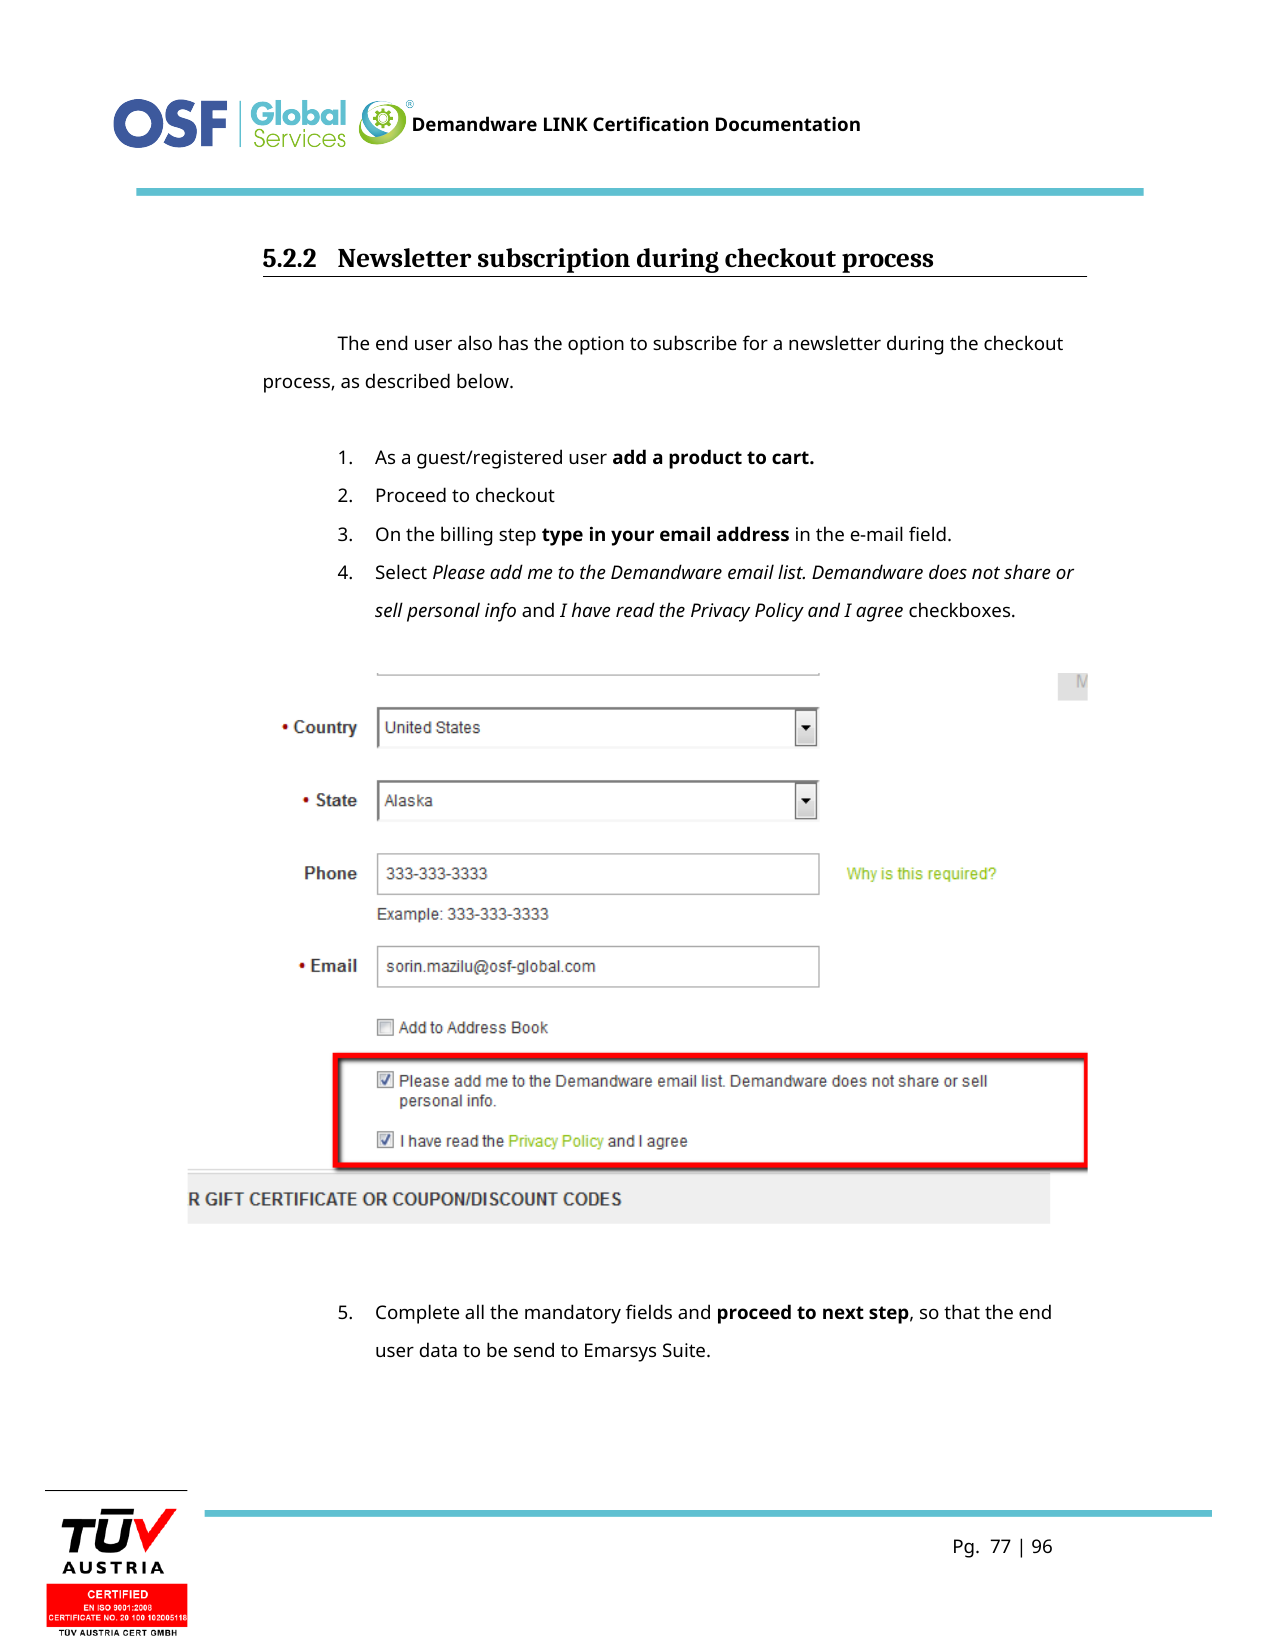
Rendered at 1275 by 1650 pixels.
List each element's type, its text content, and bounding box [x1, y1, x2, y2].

picture [136, 188, 1144, 196]
list Proceed to checkout [337, 483, 1087, 508]
picture [204, 1510, 1212, 1517]
list As a guest/registered user add a product to cart. [337, 444, 1087, 470]
picture [113, 99, 414, 148]
subtitle Newsletter subscription during checkout process [262, 243, 1087, 277]
list On the billing step type in your email address in the e-mail field. [337, 521, 1087, 546]
picture [43, 1490, 187, 1634]
text The end user also has the option to subscribe for a newsletter during the checkout process, as described below. [262, 330, 1087, 394]
list Select Please add me to the Demandware email list. Demandware does not share or sell personal info and I have read the Privacy Policy and I agree checkboxes. [337, 559, 1087, 623]
picture [187, 673, 1088, 1250]
list Complete all the mandatory fields and proceed to next step, so that the end user data to be send to Emarsys Suite. [337, 1299, 1087, 1363]
